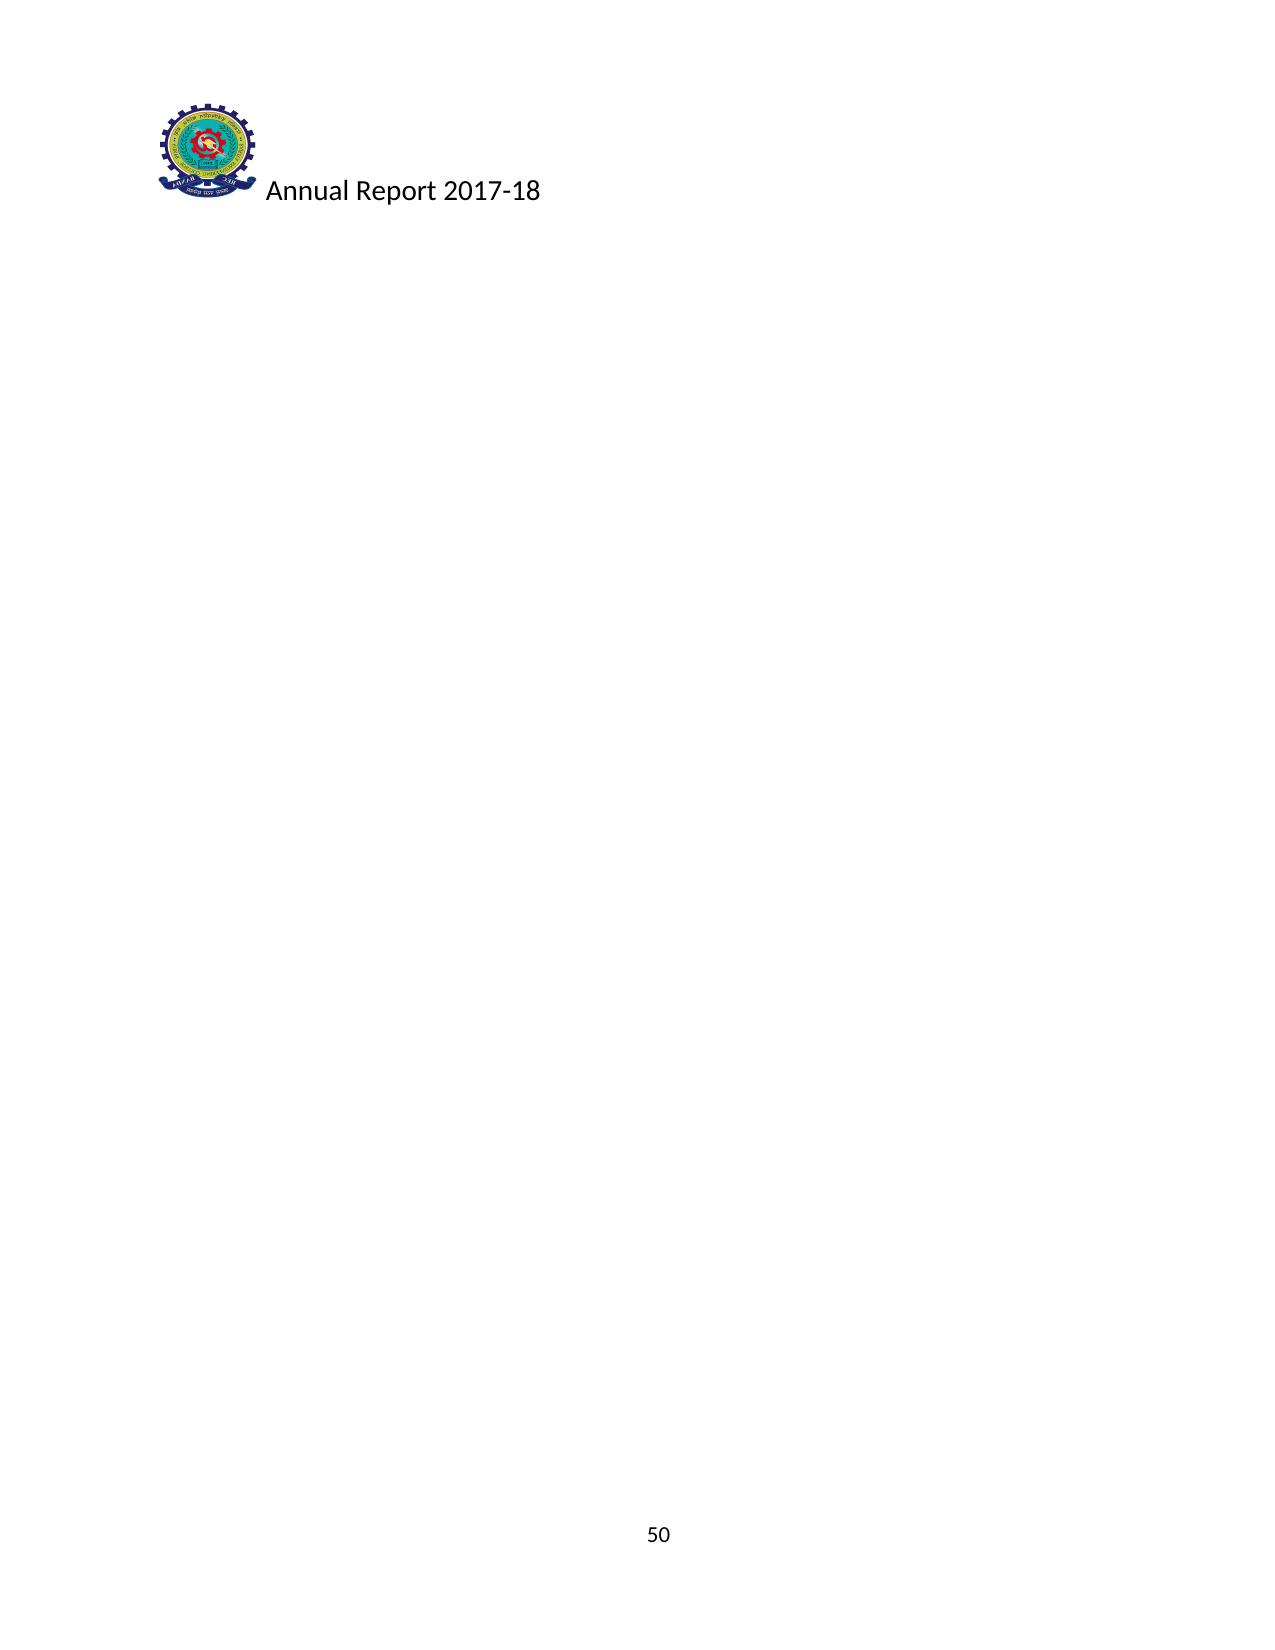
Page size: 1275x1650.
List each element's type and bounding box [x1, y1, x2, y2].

picture [150, 101, 266, 201]
